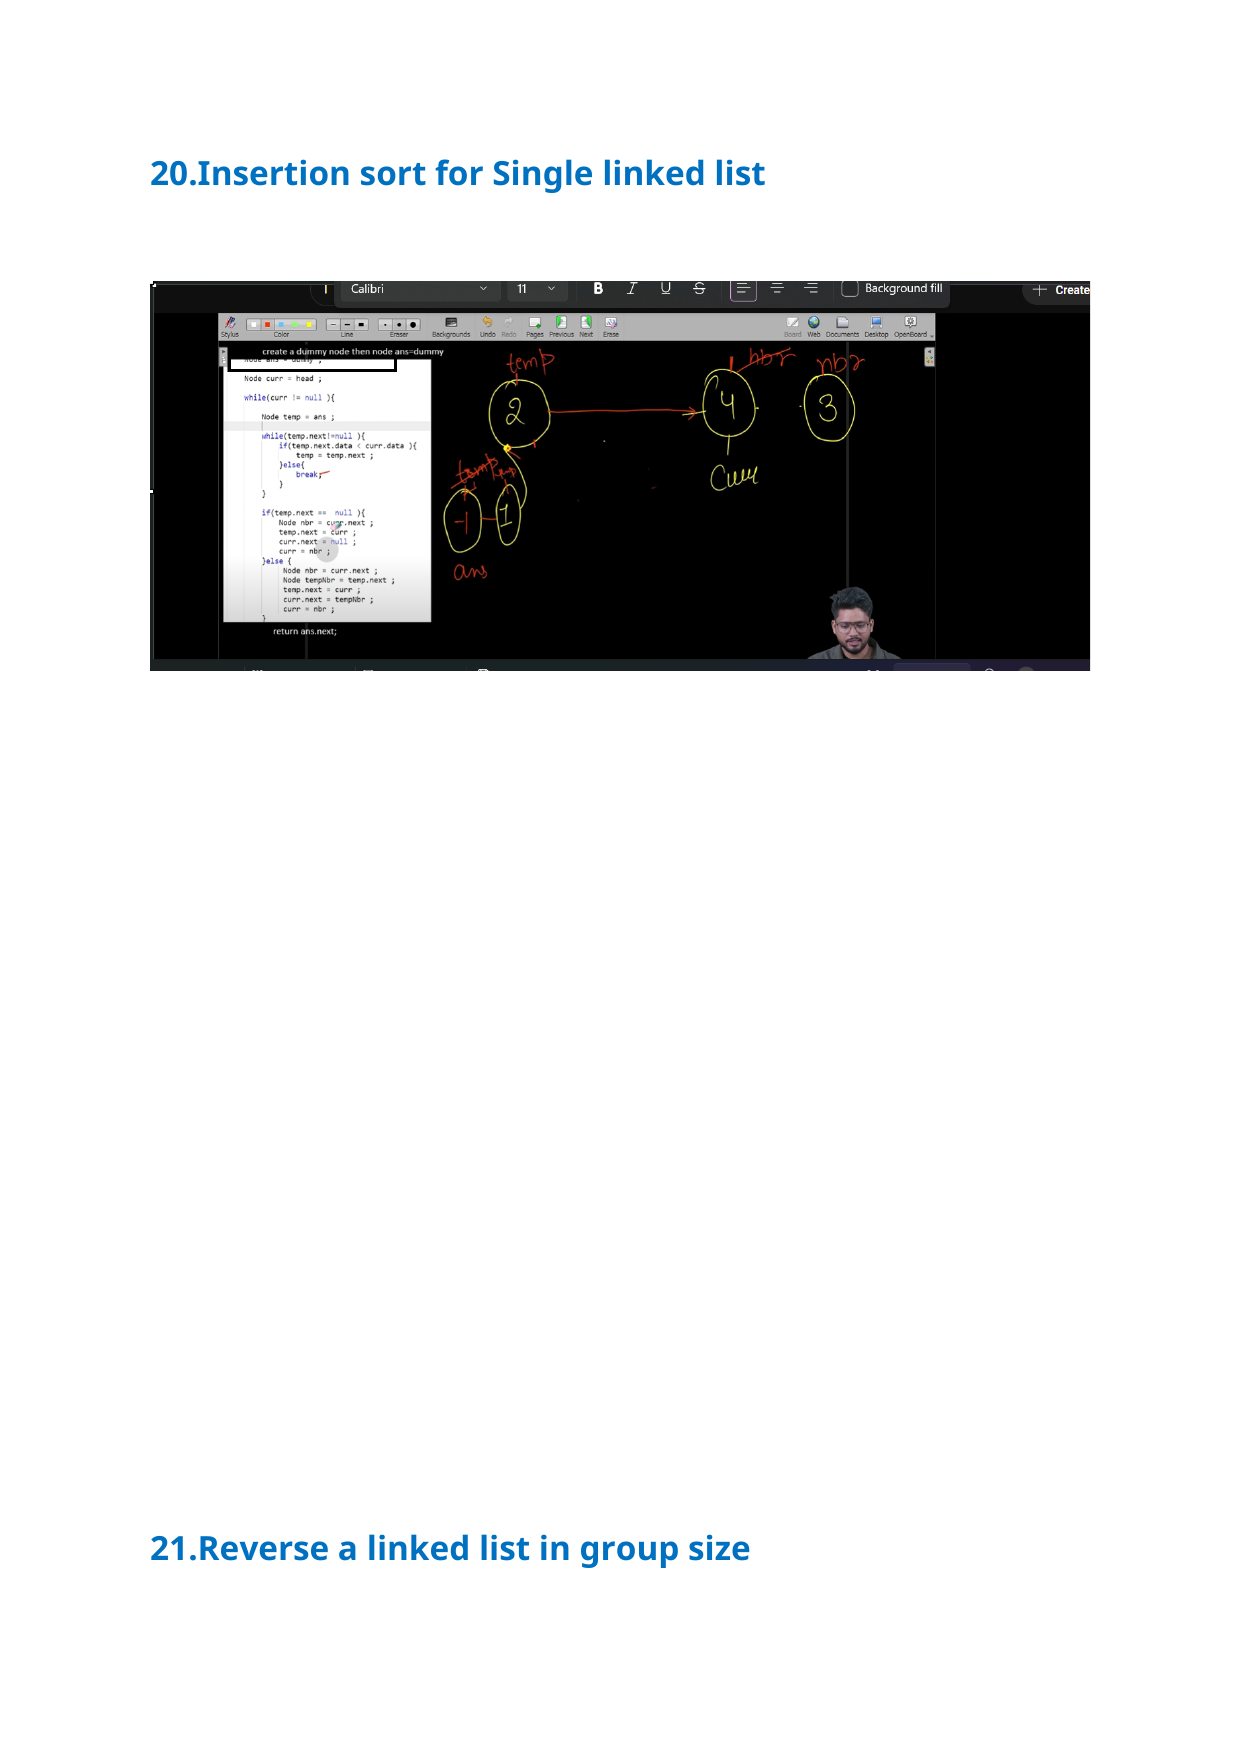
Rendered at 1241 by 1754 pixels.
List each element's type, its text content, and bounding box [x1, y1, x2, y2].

picture [150, 281, 1091, 671]
text 21.Reverse a linked list in group size [150, 1525, 1090, 1570]
text 20.Insertion sort for Single linked list [150, 150, 1090, 195]
